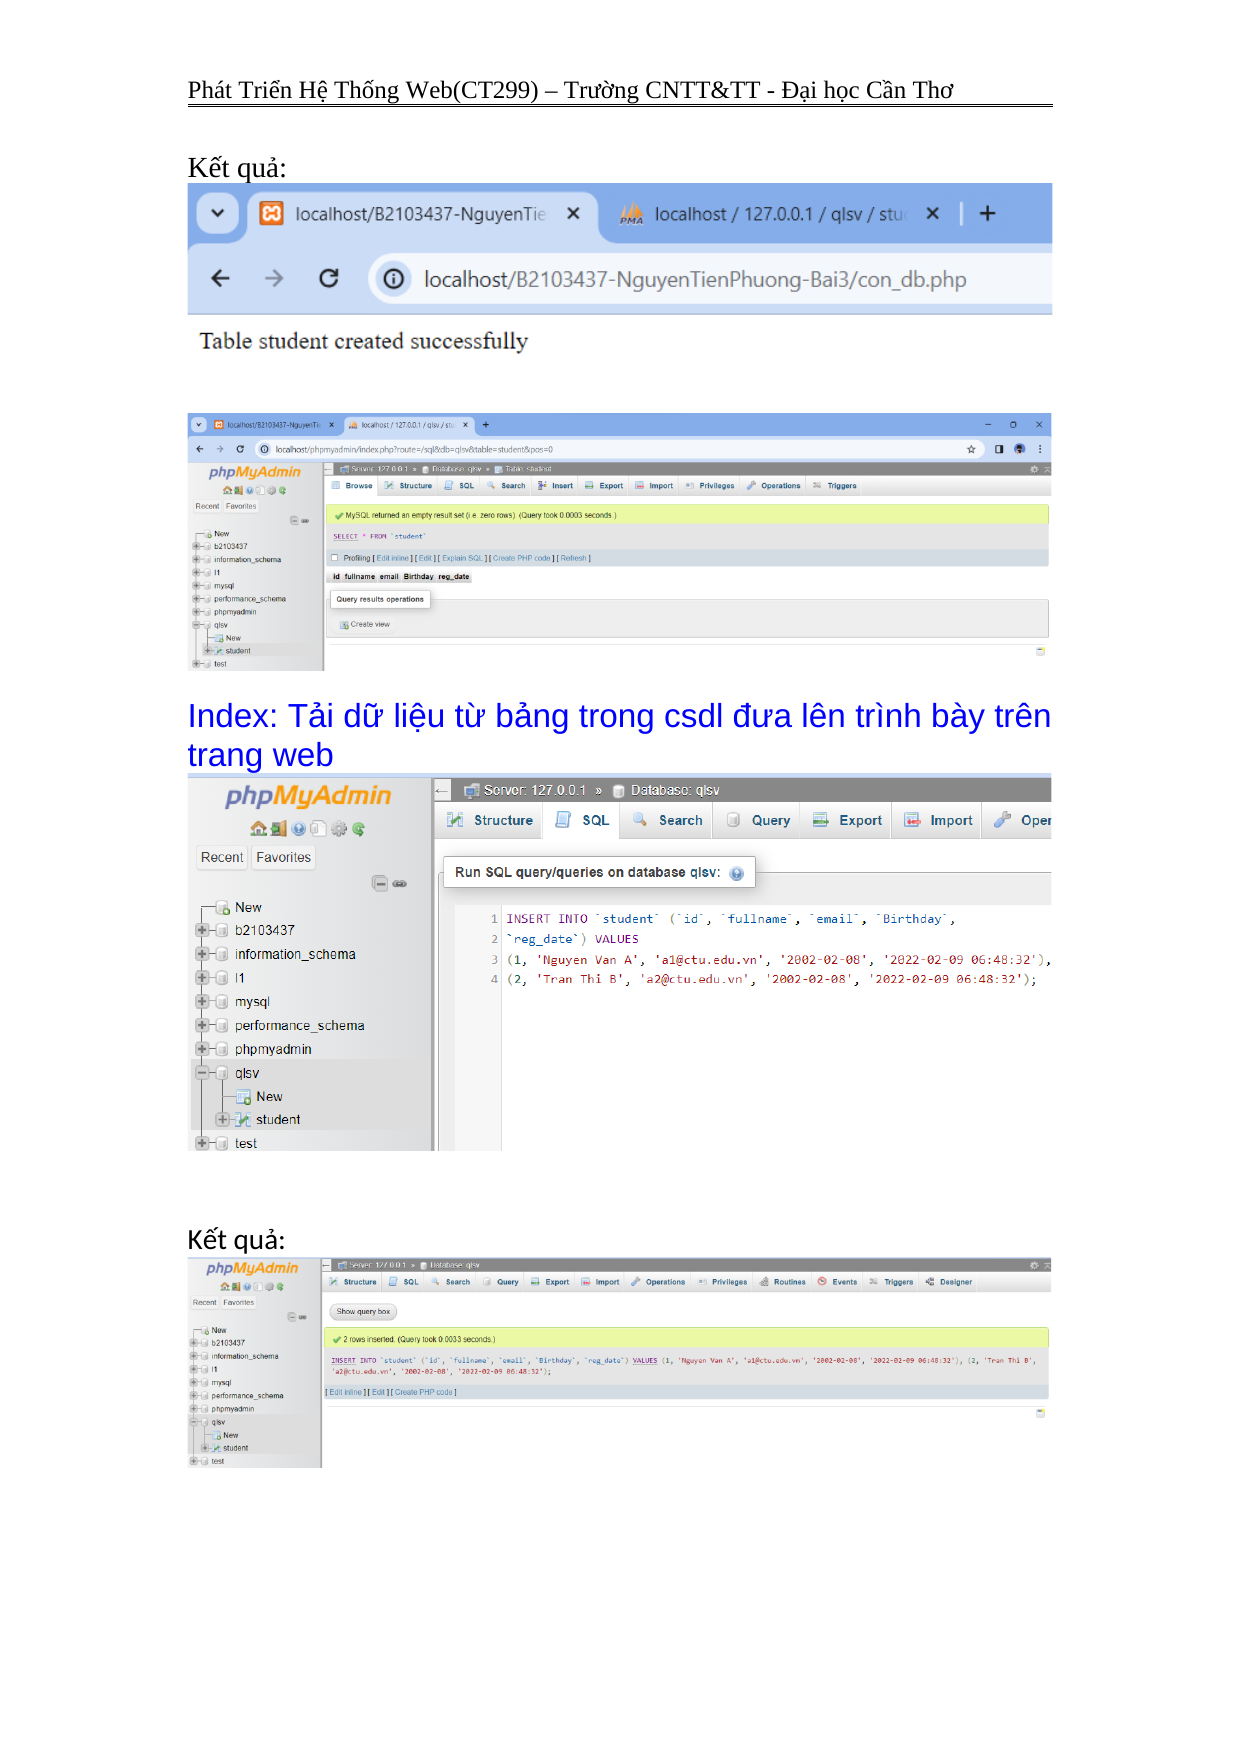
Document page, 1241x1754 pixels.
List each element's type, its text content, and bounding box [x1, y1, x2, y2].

text Index: Tải dữ liệu từ bảng trong csdl đưa lên trình bày trên trang web [187, 696, 1053, 773]
picture [187, 1257, 1052, 1468]
picture [187, 183, 1053, 671]
text Kết quả: [187, 1221, 1053, 1257]
picture [187, 773, 1052, 1151]
text Kết quả: [187, 150, 1053, 183]
